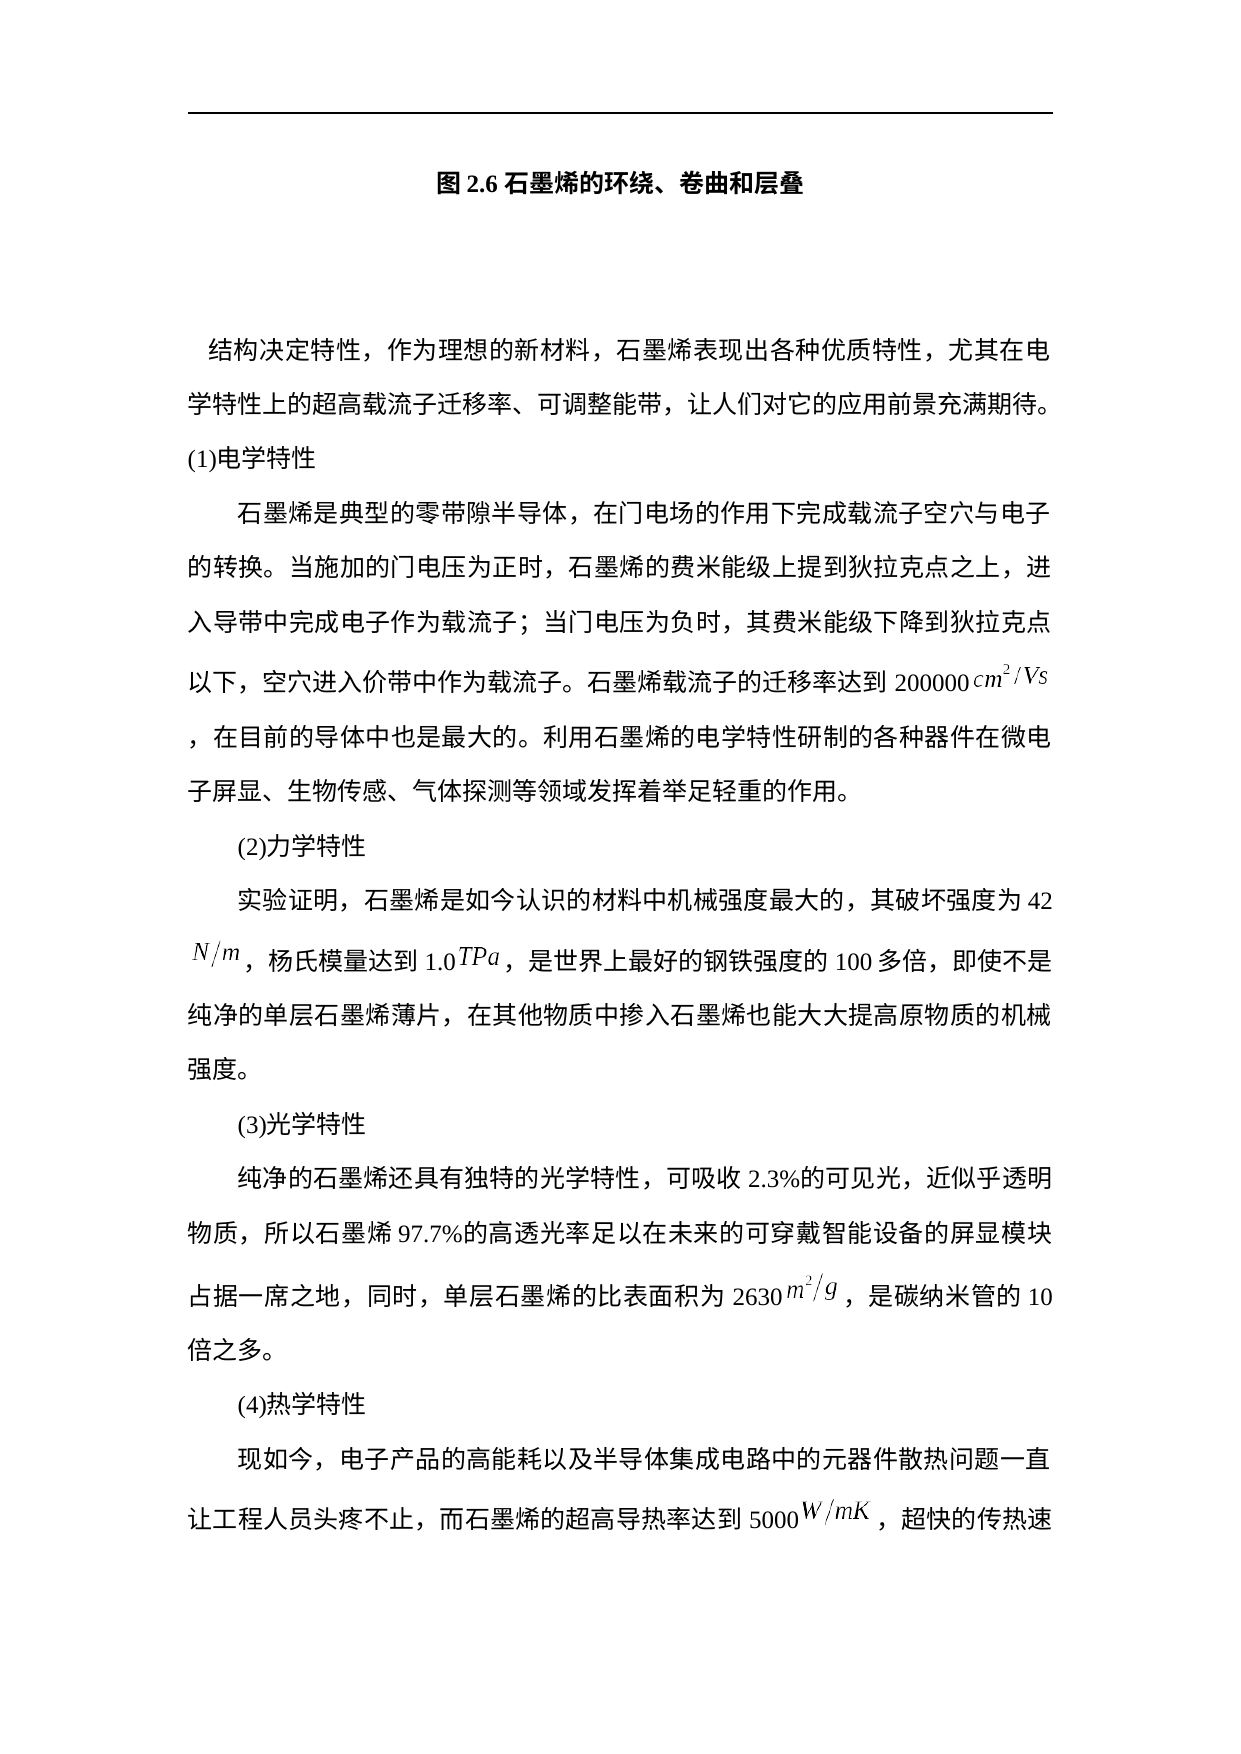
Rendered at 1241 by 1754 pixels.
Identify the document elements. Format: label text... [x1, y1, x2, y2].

list 光学特性 [187, 1104, 1053, 1141]
list 力学特性 [187, 826, 1053, 862]
text 结构决定特性，作为理想的新材料，石墨烯表现出各种优质特性，尤其在电学特性上的超高载流子迁移率、可调整能带，让人们对它的应用前景充满期待。 [187, 330, 1053, 421]
list 电学特性 [187, 439, 1053, 475]
list 实验证明，石墨烯是如今认识的材料中机械强度最大的，其破坏强度为42，杨氏模量达到1.0，是世界上最好的钢铁强度的100多倍，即使不是纯净的单层石墨烯薄片，在其他物质中掺入石墨烯也能大大提高原物质的机械强度。 [187, 880, 1053, 1086]
list 热学特性 [187, 1385, 1053, 1421]
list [187, 1439, 1053, 1536]
list 石墨烯是典型的零带隙半导体，在门电场的作用下完成载流子空穴与电子的转换。当施加的门电压为正时，石墨烯的费米能级上提到狄拉克点之上，进入导带中完成电子作为载流子；当门电压为负时，其费米能级下降到狄拉克点以下，空穴进入价带中作为载流子。石墨烯载流子的迁移率达到200000，在目前的导体中也是最大的。利用石墨烯的电学特性研制的各种器件在微电子屏显、生物传感、气体探测等领域发挥着举足轻重的作用。 [187, 493, 1053, 808]
text 图2.6 石墨烯的环绕、卷曲和层叠 [187, 164, 1053, 200]
list 纯净的石墨烯还具有独特的光学特性，可吸收2.3%的可见光，近似乎透明物质，所以石墨烯97.7%的高透光率足以在未来的可穿戴智能设备的屏显模块占据一席之地，同时，单层石墨烯的比表面积为2630，是碳纳米管的10倍之多。 [187, 1159, 1053, 1367]
